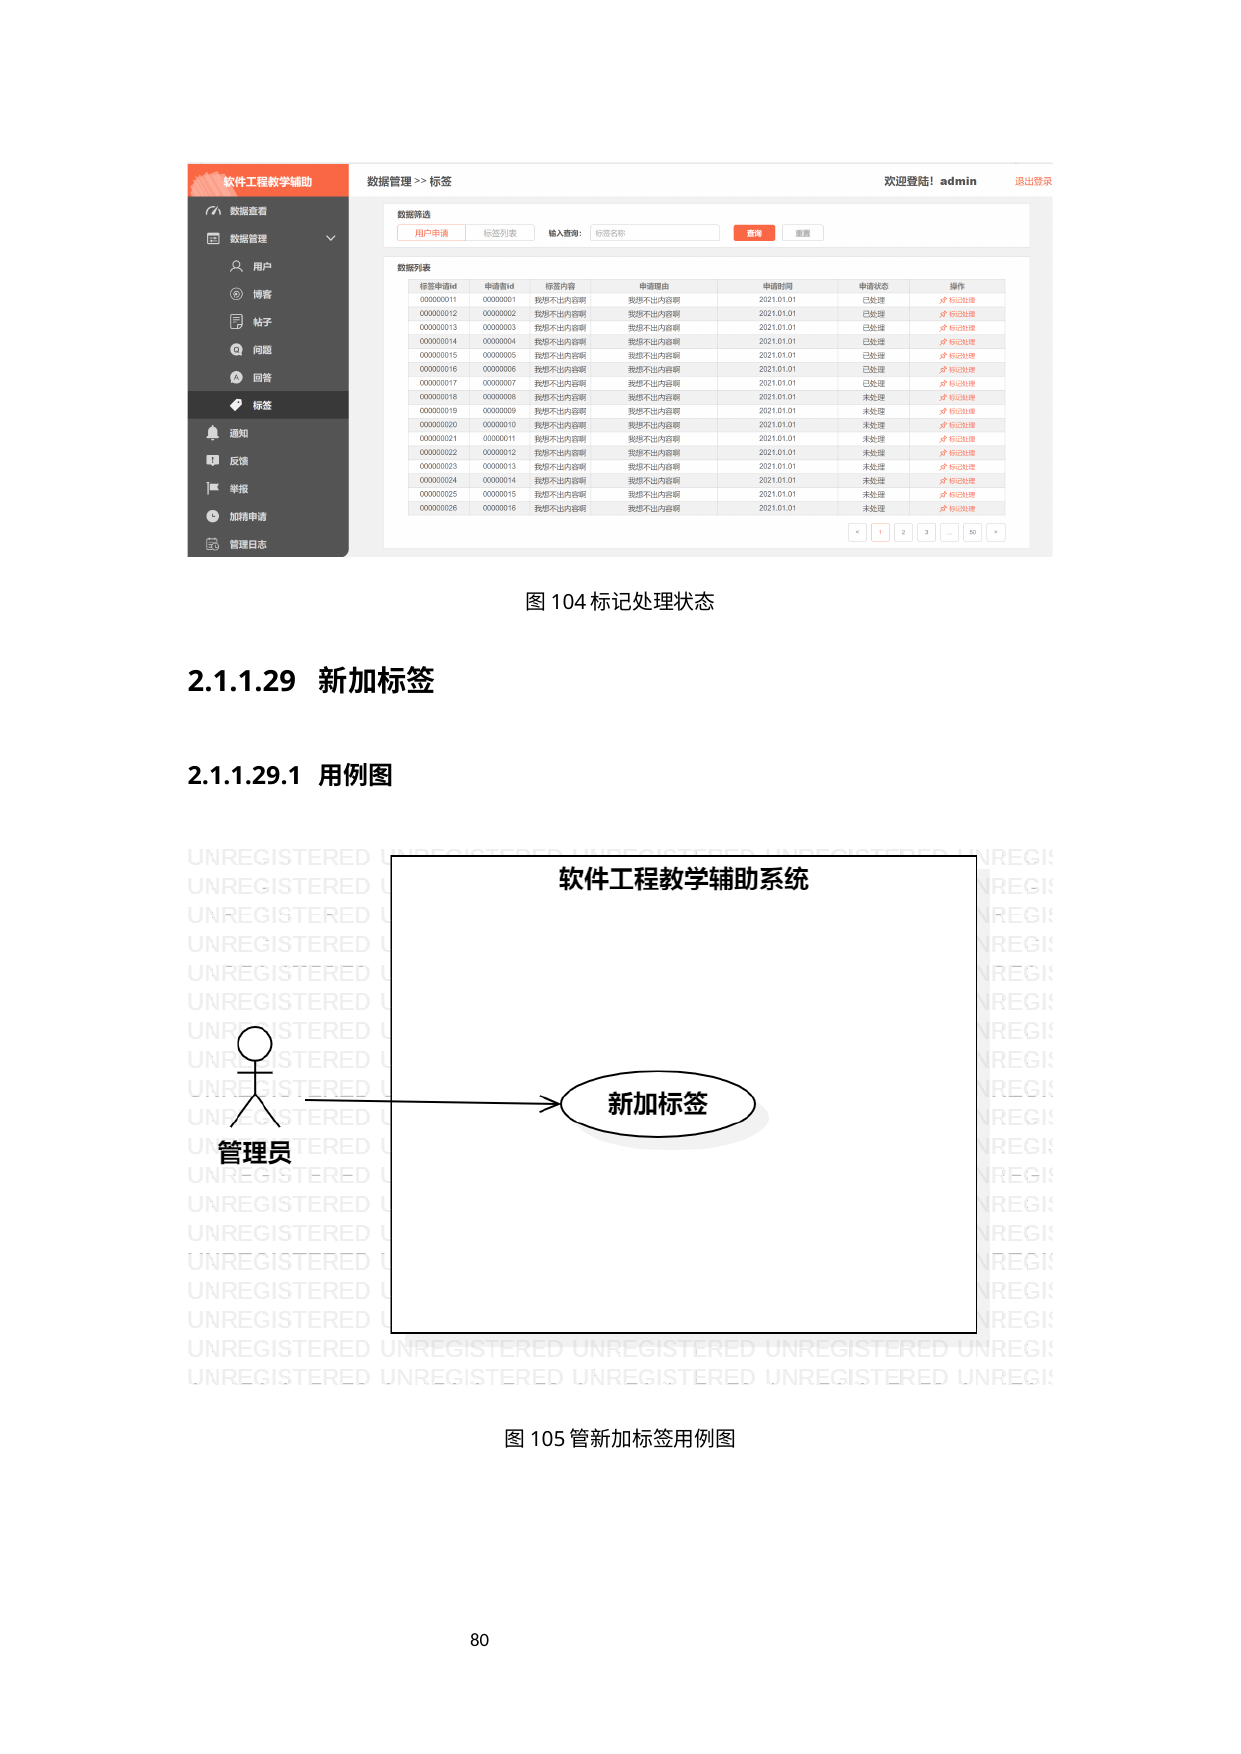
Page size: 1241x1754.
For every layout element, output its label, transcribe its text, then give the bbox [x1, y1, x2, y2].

picture [187, 162, 1053, 557]
picture [187, 836, 1053, 1410]
subtitle 用例图 [187, 741, 1053, 806]
subtitle 新加标签 [187, 646, 1053, 711]
